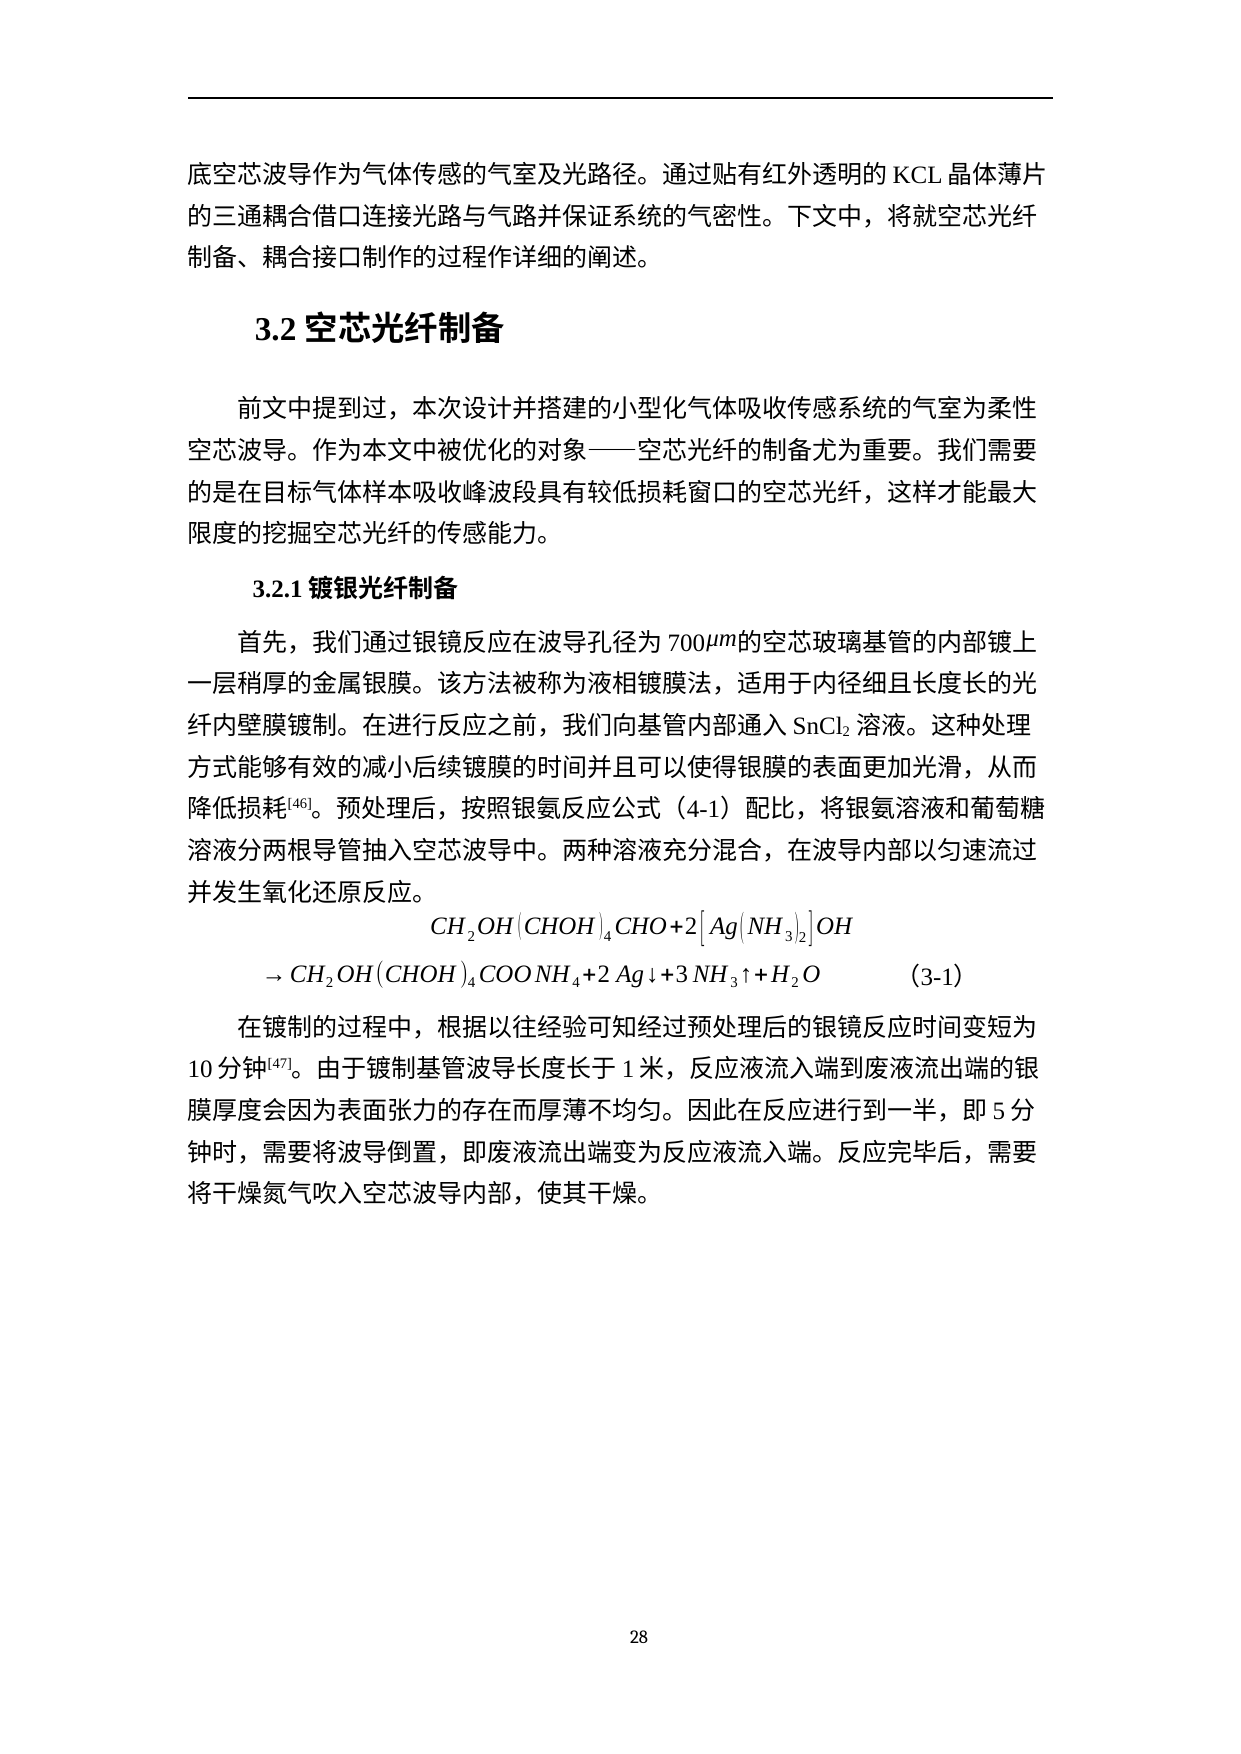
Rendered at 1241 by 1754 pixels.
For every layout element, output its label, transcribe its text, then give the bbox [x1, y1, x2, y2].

text 在镀制的过程中，根据以往经验可知经过预处理后的银镜反应时间变短为10分钟[47]。由于镀制基管波导长度长于1米，反应液流入端到废液流出端的银膜厚度会因为表面张力的存在而厚薄不均匀。因此在反应进行到一半，即5分钟时，需要将波导倒置，即废液流出端变为反应液流入端。反应完毕后，需要将干燥氮气吹入空芯波导内部，使其干燥。 [187, 1003, 1053, 1211]
text 前文中提到过，本次设计并搭建的小型化气体吸收传感系统的气室为柔性空芯波导。作为本文中被优化的对象——空芯光纤的制备尤为重要。我们需要的是在目标气体样本吸收峰波段具有较低损耗窗口的空芯光纤，这样才能最大限度的挖掘空芯光纤的传感能力。 [187, 384, 1053, 551]
text 首先，我们通过银镜反应在波导孔径为700的空芯玻璃基管的内部镀上一层稍厚的金属银膜。该方法被称为液相镀膜法，适用于内径细且长度长的光纤内壁膜镀制。在进行反应之前，我们向基管内部通入SnCl2 溶液。这种处理方式能够有效的减小后续镀膜的时间并且可以使得银膜的表面更加光滑，从而降低损耗[46]。预处理后，按照银氨反应公式（4-1）配比，将银氨溶液和葡萄糖溶液分两根导管抽入空芯波导中。两种溶液充分混合，在波导内部以匀速流过并发生氧化还原反应。 [187, 618, 1053, 909]
subtitle 3.2 空芯光纤制备 [187, 302, 1053, 350]
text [187, 150, 1053, 275]
text （3-1） [187, 909, 1053, 994]
subtitle 3.2.1 镀银光纤制备 [202, 564, 1053, 605]
